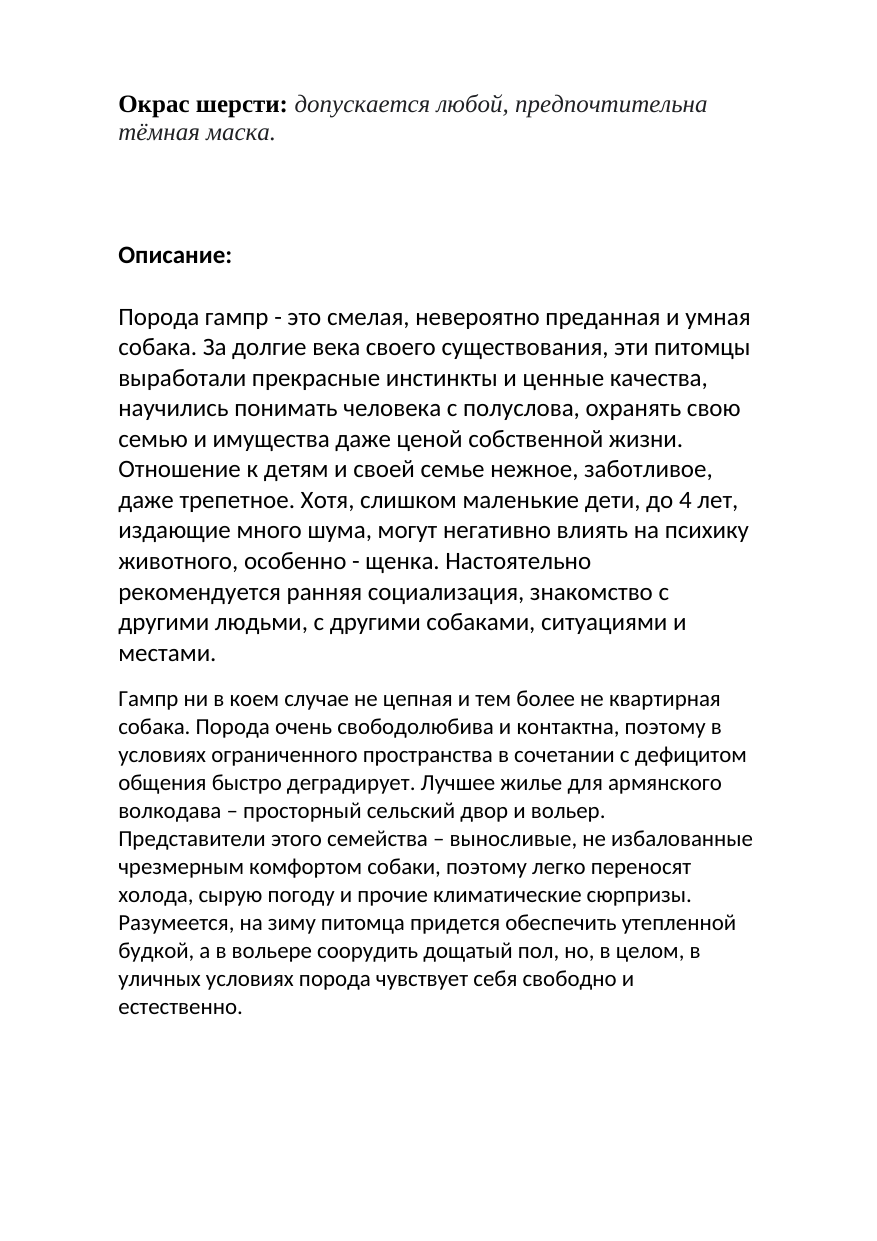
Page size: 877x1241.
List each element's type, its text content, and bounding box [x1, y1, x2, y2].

text Окрас шерсти: допускается любой, предпочтительна тёмная маска. [118, 89, 759, 146]
text Описание: [118, 239, 759, 270]
text Порода гампр - это смелая, невероятно преданная и умная собака. За долгие века своего существования, эти питомцы выработали прекрасные инстинкты и ценные качества, научились понимать человека с полуслова, охранять свою семью и имущества даже ценой собственной жизни. Отношение к детям и своей семье нежное, заботливое, даже трепетное. Хотя, слишком маленькие дети, до 4 лет, издающие много шума, могут негативно влиять на психику животного, особенно - щенка. Настоятельно рекомендуется ранняя социализация, знакомство с другими людьми, с другими собаками, ситуациями и местами. [118, 301, 759, 667]
text Гампр ни в коем случае не цепная и тем более не квартирная собака. Порода очень свободолюбива и контактна, поэтому в условиях ограниченного пространства в сочетании с дефицитом общения быстро деградирует. Лучшее жилье для армянского волкодава – просторный сельский двор и вольер. Представители этого семейства – выносливые, не избалованные чрезмерным комфортом собаки, поэтому легко переносят холода, сырую погоду и прочие климатические сюрпризы. Разумеется, на зиму питомца придется обеспечить утепленной будкой, а в вольере соорудить дощатый пол, но, в целом, в уличных условиях порода чувствует себя свободно и естественно. [118, 684, 759, 1020]
